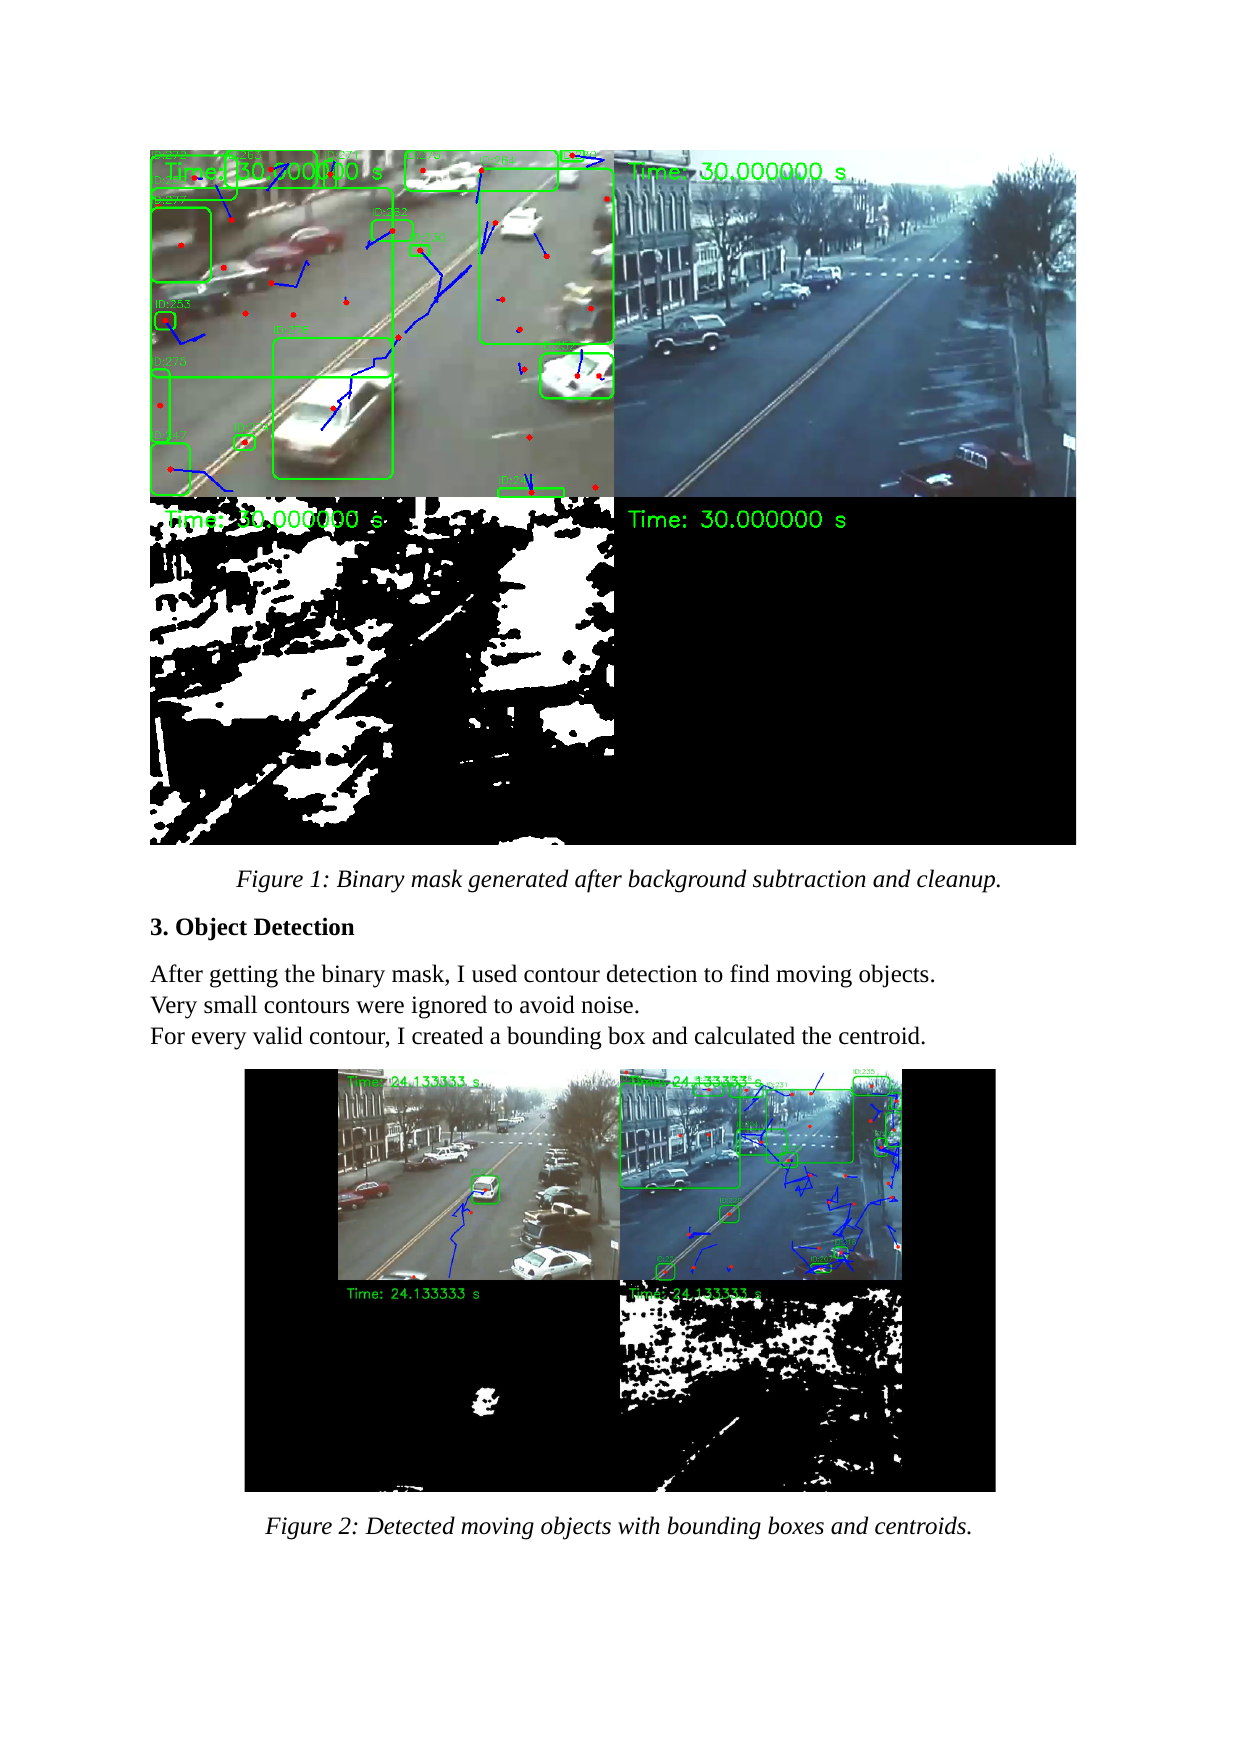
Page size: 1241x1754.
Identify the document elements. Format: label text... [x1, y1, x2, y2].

text After getting the binary mask, I used contour detection to find moving objects. Very small contours were ignored to avoid noise. For every valid contour, I created a bounding box and calculated the centroid. [150, 959, 1090, 1050]
picture [150, 150, 1077, 845]
picture [244, 1069, 996, 1492]
text Figure 2: Detected moving objects with bounding boxes and centroids. [150, 1511, 1090, 1539]
text 3. Object Detection [150, 912, 1090, 940]
text Figure 1: Binary mask generated after background subtraction and cleanup. [150, 864, 1090, 893]
